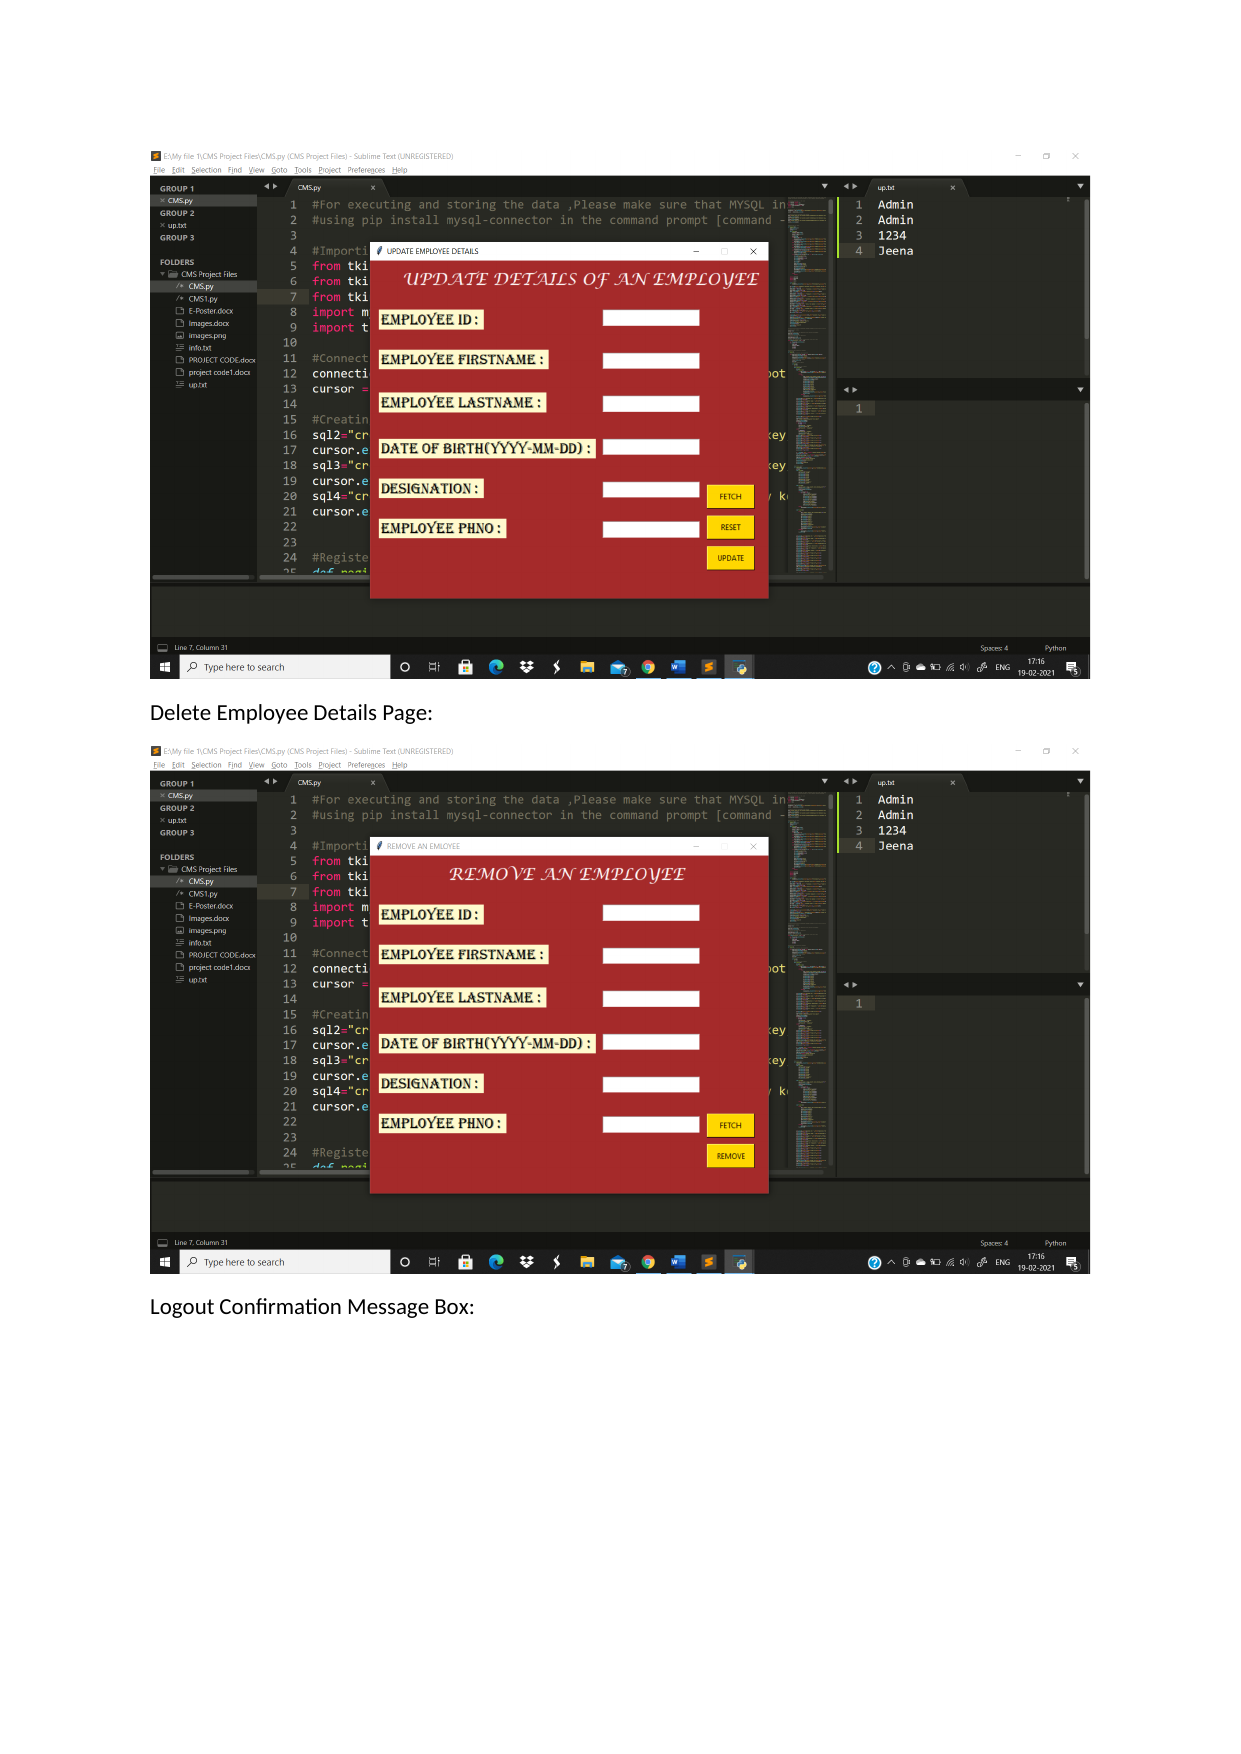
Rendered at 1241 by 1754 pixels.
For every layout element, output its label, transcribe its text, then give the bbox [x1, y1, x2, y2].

text Logout Confirmation Message Box: [150, 1292, 1090, 1320]
text Delete Employee Details Page: [150, 698, 1090, 726]
picture [150, 150, 1091, 679]
picture [150, 744, 1091, 1274]
